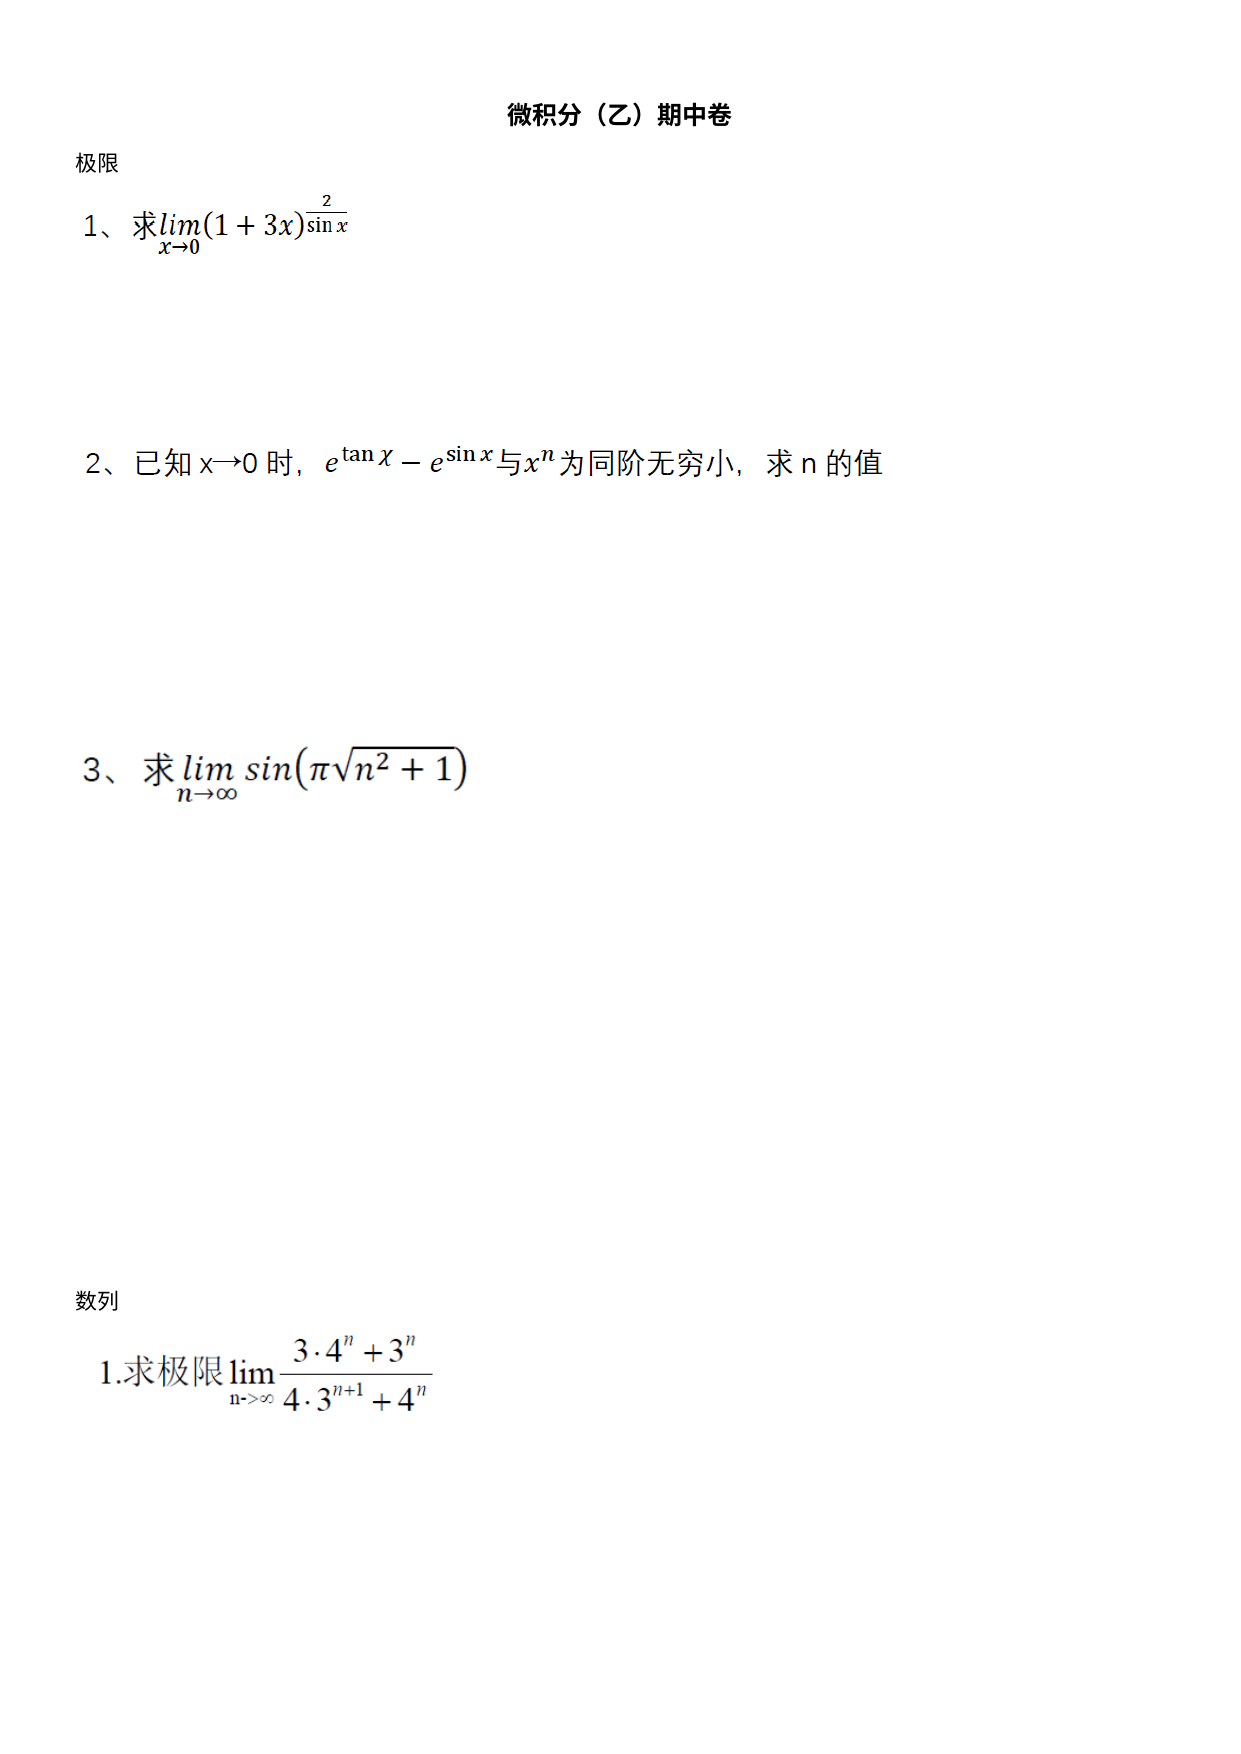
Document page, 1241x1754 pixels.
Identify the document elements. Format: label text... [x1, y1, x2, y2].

picture [75, 730, 491, 815]
text 微积分（乙）期中卷 [75, 81, 1165, 146]
picture [75, 1315, 474, 1437]
picture [75, 178, 390, 271]
picture [75, 438, 904, 485]
text 数列 [75, 1283, 1165, 1316]
text 极限 [75, 146, 1165, 178]
